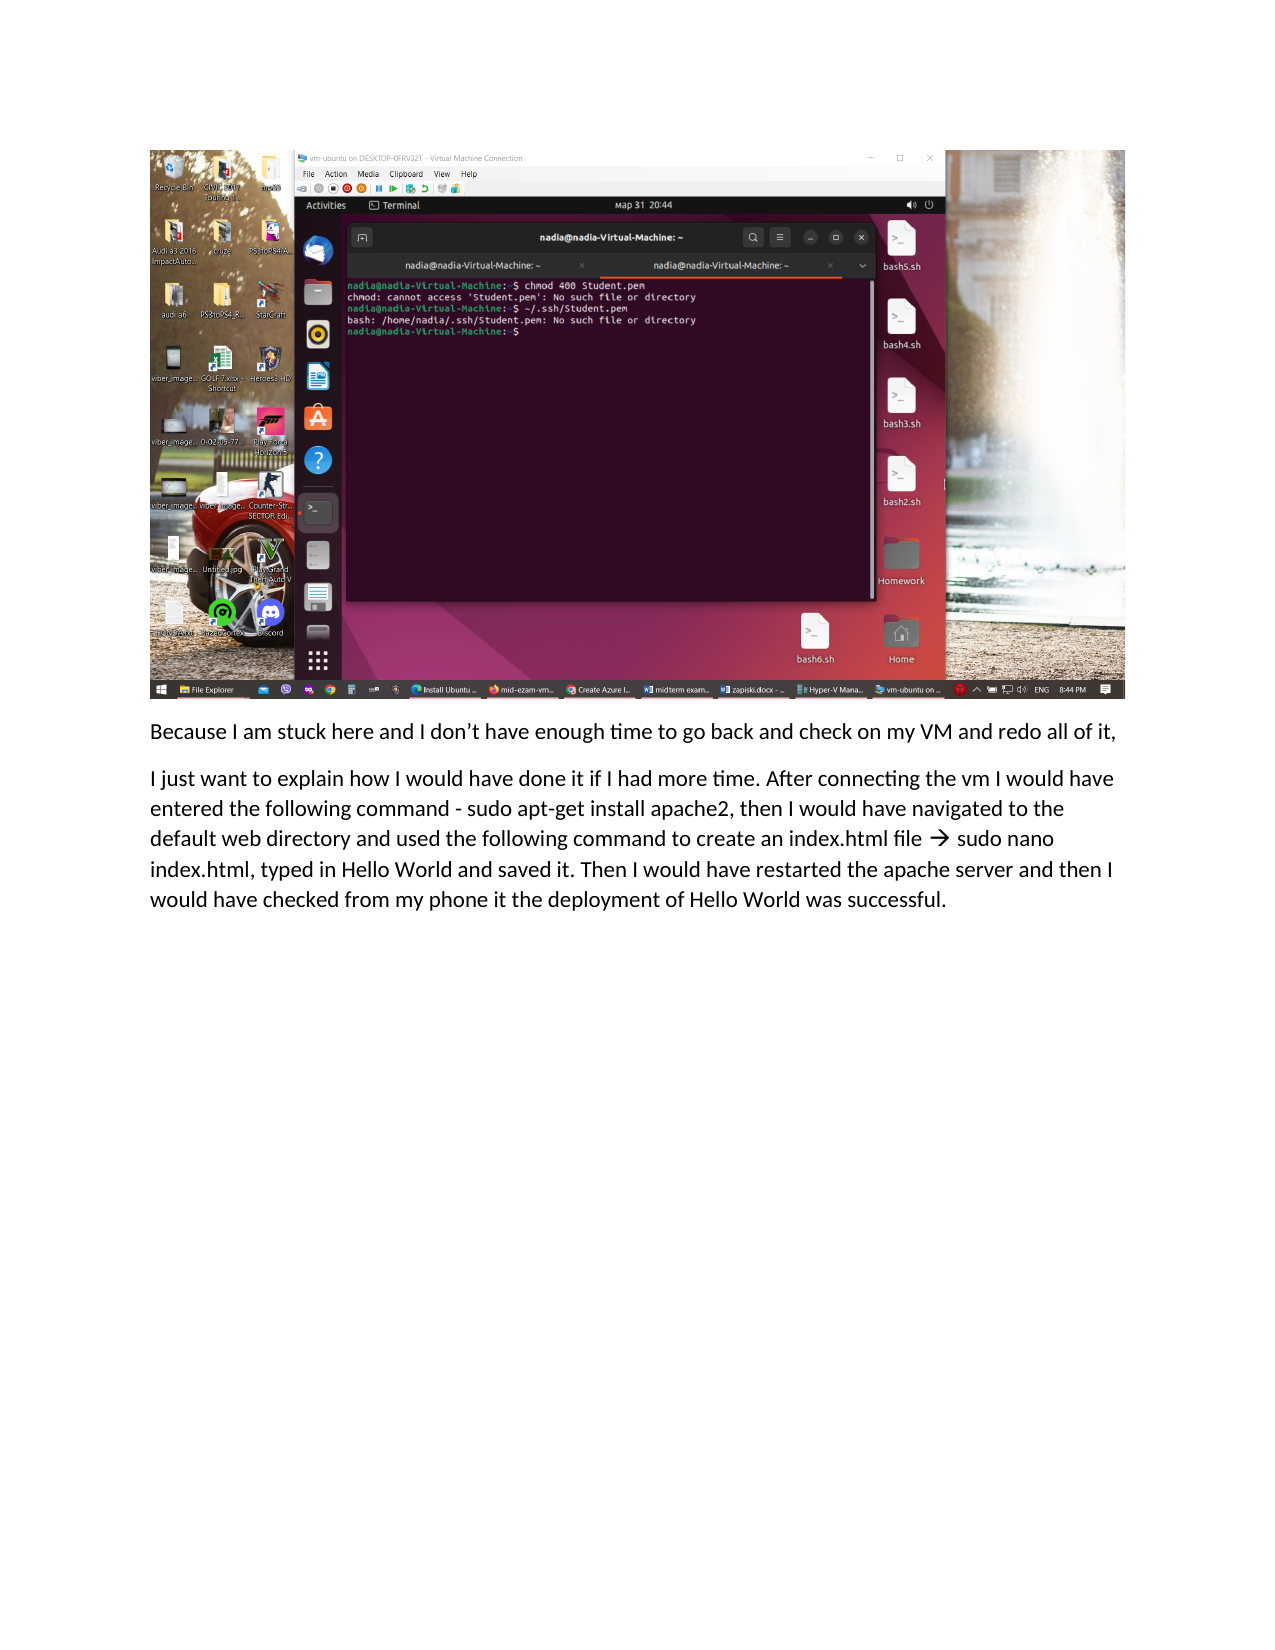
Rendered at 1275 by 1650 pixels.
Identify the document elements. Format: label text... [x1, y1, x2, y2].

text Because I am stuck here and I don’t have enough time to go back and check on my VM and redo all of it, [150, 717, 1125, 745]
text I just want to explain how I would have done it if I had more time. After connecting the vm I would have entered the following command - sudo apt-get install apache2, then I would have navigated to the default web directory and used the following command to create an index.html file sudo nano index.html, typed in Hello World and saved it. Then I would have restarted the apache server and then I would have checked from my phone it the deployment of Hello World was successful. [150, 764, 1125, 913]
picture [150, 150, 1125, 699]
